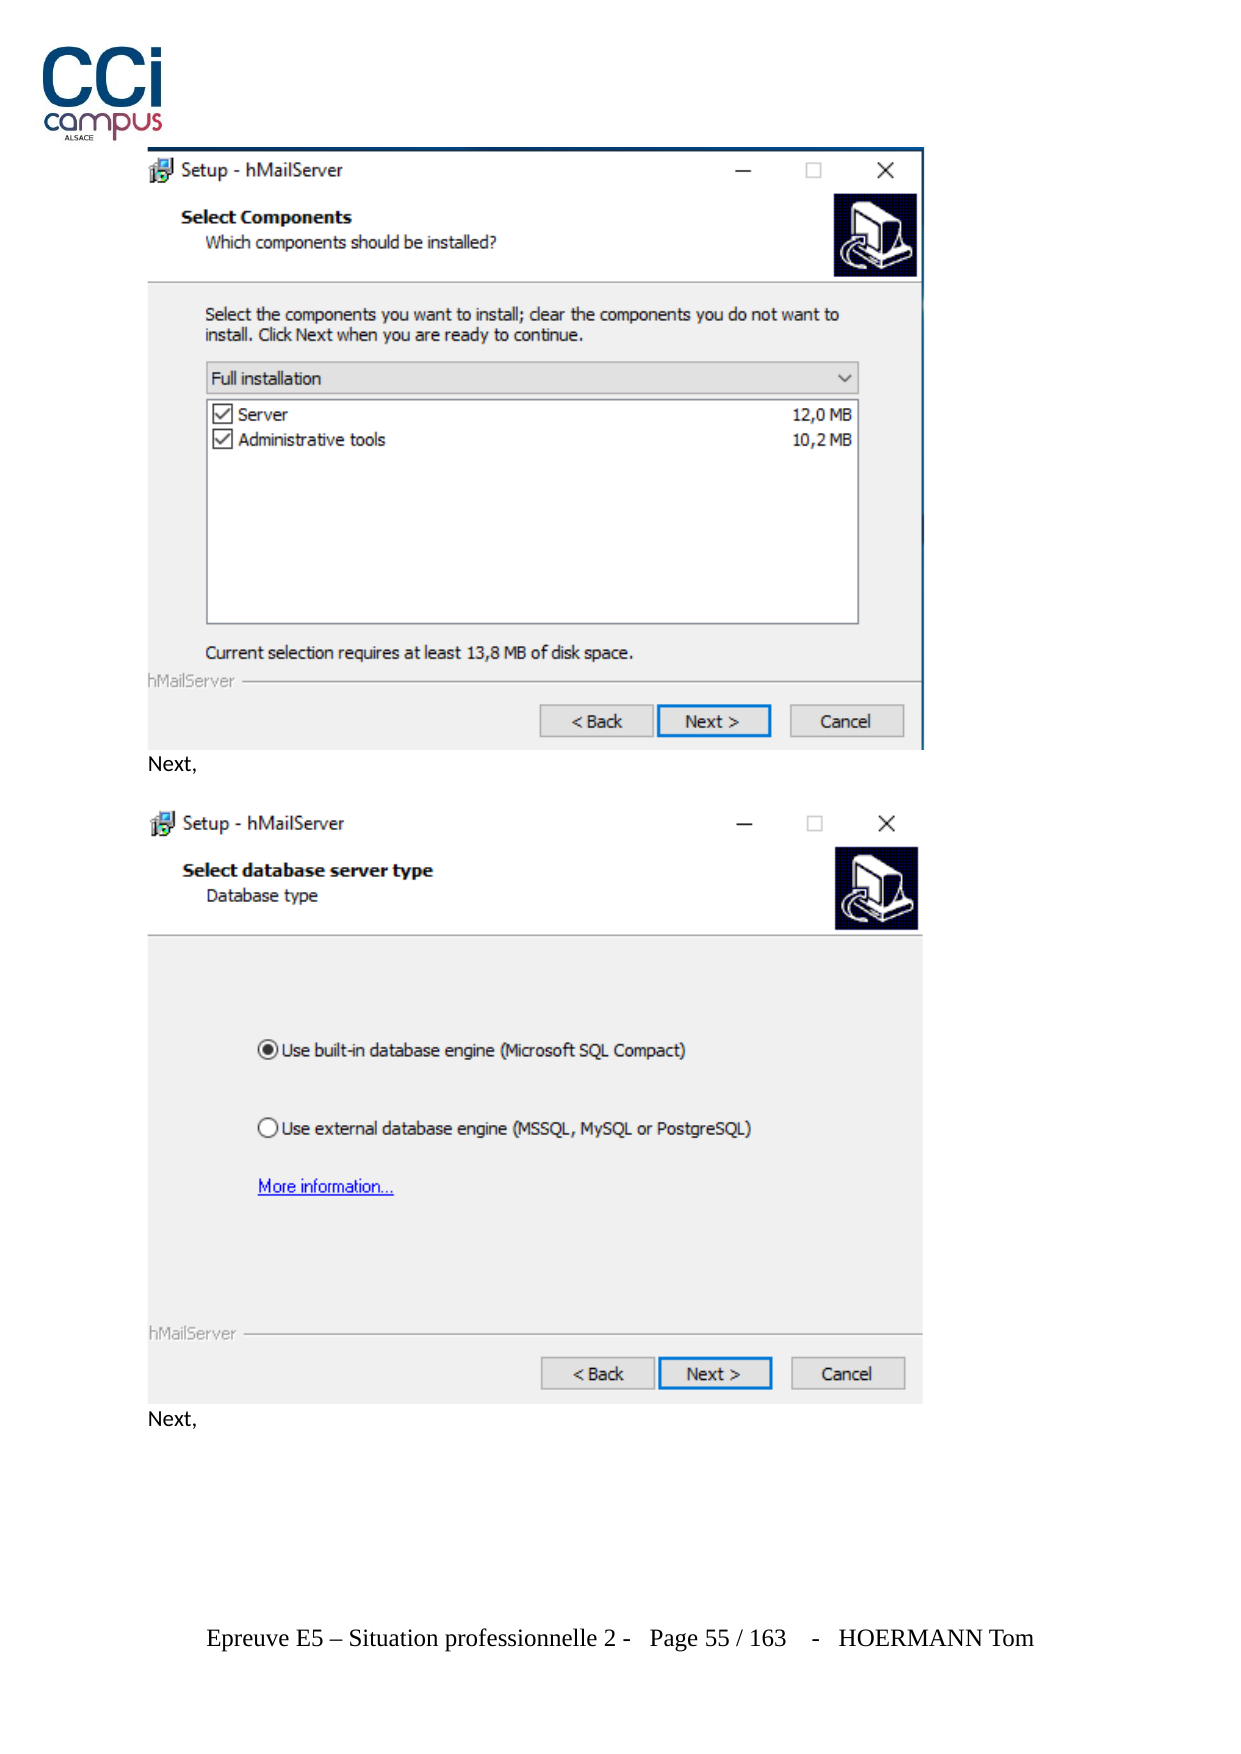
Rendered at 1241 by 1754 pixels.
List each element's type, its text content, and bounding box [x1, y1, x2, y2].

picture [147, 805, 923, 1404]
picture [35, 26, 925, 750]
text Next, [148, 749, 1093, 777]
text Next, [148, 1404, 1093, 1432]
